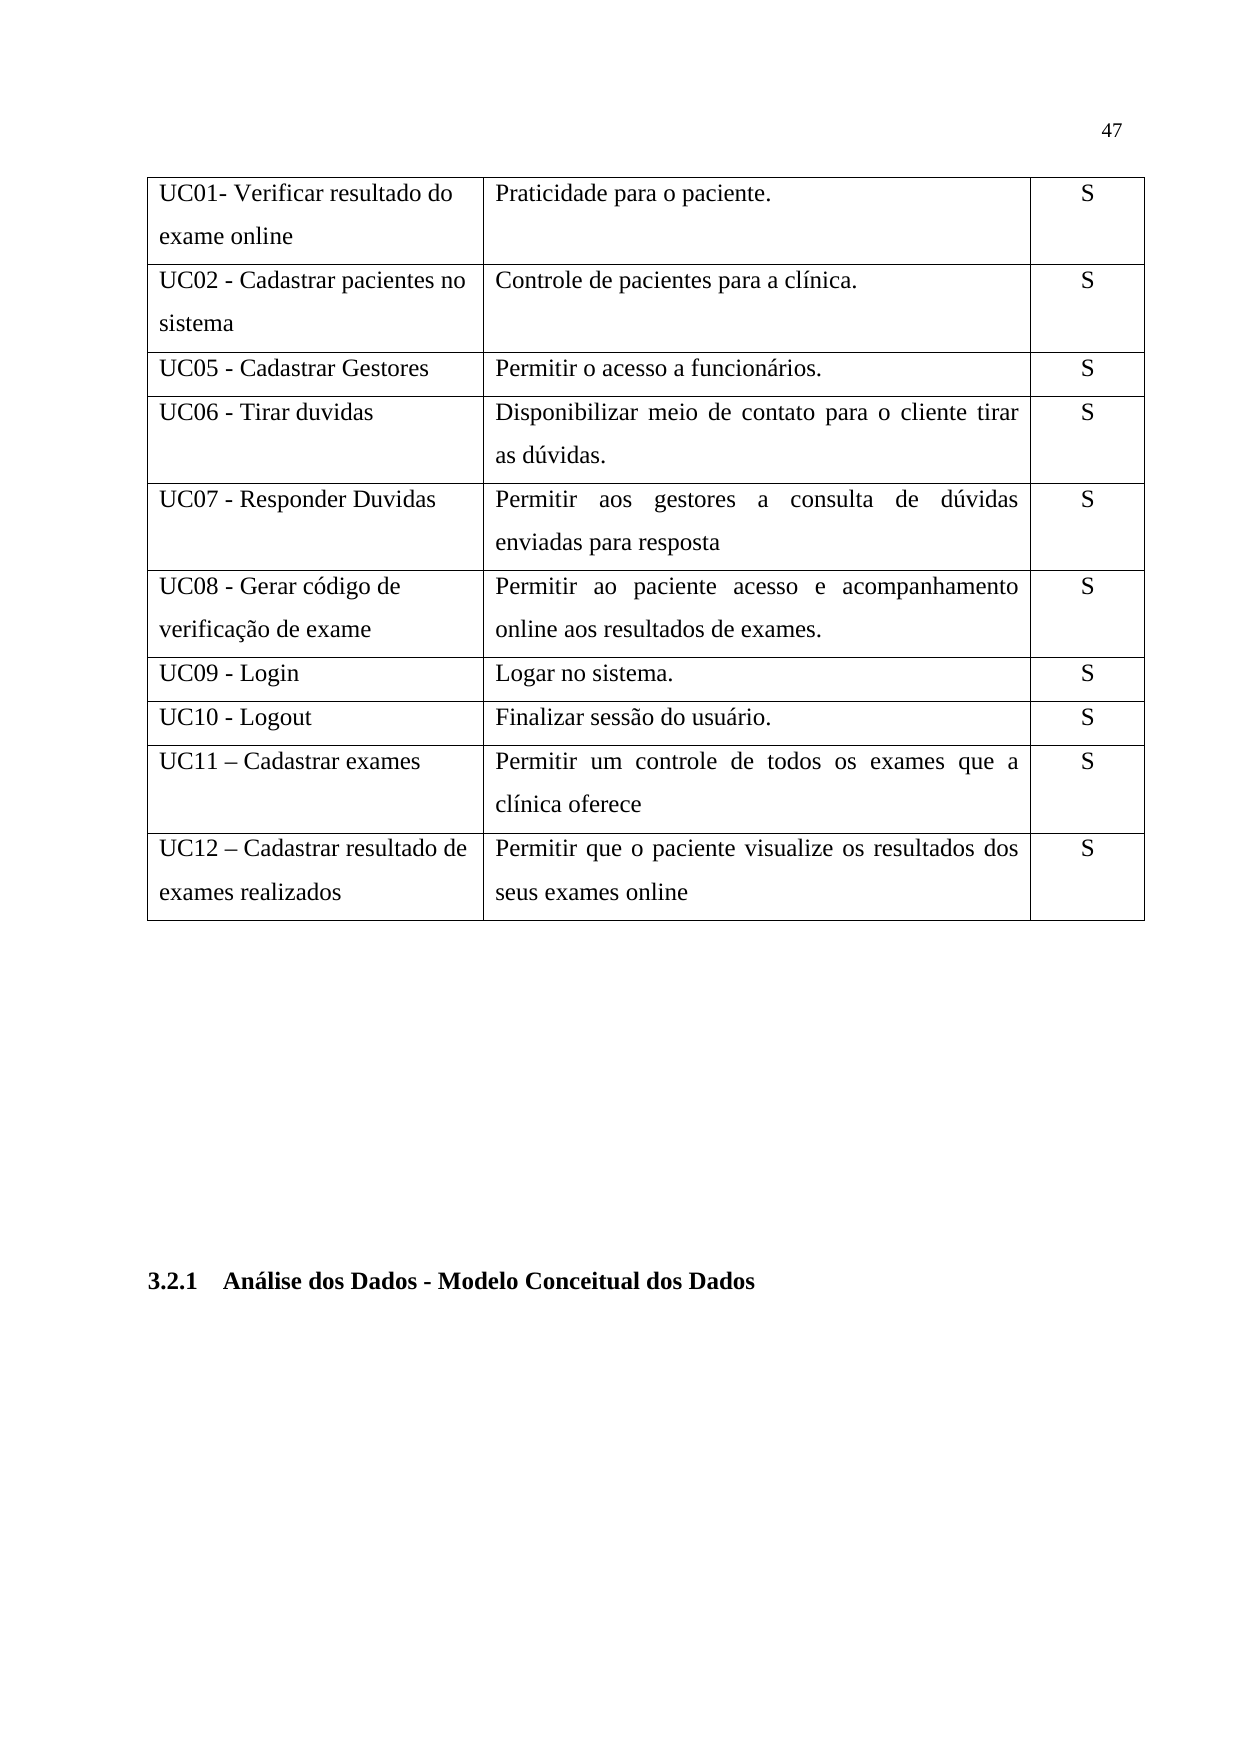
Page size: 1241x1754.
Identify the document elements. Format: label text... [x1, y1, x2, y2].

table_cell Logar no sistema. [484, 658, 1030, 701]
table_cell Permitir o acesso a funcionários. [484, 353, 1030, 396]
table_cell Permitir que o paciente visualize os resultados dos seus exames online [484, 834, 1030, 920]
table_cell S [1031, 702, 1144, 745]
table_cell UC08 - Gerar código de verificação de exame [148, 571, 483, 657]
table_cell Permitir aos gestores a consulta de dúvidas enviadas para resposta [484, 484, 1030, 570]
table_cell UC07 - Responder Duvidas [148, 484, 483, 570]
table_cell S [1031, 658, 1144, 701]
table_cell S [1031, 353, 1144, 396]
table_cell UC11 – Cadastrar exames [148, 746, 483, 832]
table_cell S [1031, 265, 1144, 352]
subtitle Análise dos Dados - Modelo Conceitual dos Dados [148, 1266, 1122, 1294]
table_cell UC05 - Cadastrar Gestores [148, 353, 483, 396]
table_cell Controle de pacientes para a clínica. [484, 265, 1030, 352]
table_cell Disponibilizar meio de contato para o cliente tirar as dúvidas. [484, 397, 1030, 483]
table_cell Finalizar sessão do usuário. [484, 702, 1030, 745]
table_cell S [1031, 834, 1144, 920]
table_cell S [1031, 178, 1144, 264]
table_cell S [1031, 397, 1144, 483]
table_cell Permitir ao paciente acesso e acompanhamento online aos resultados de exames. [484, 571, 1030, 657]
table_cell UC10 - Logout [148, 702, 483, 745]
table_cell UC09 - Login [148, 658, 483, 701]
table_cell UC12 – Cadastrar resultado de exames realizados [148, 834, 483, 920]
table_cell Praticidade para o paciente. [484, 178, 1030, 264]
table_cell UC01- Verificar resultado do exame online [148, 178, 483, 264]
table_cell UC06 - Tirar duvidas [148, 397, 483, 483]
table_cell UC02 - Cadastrar pacientes no sistema [148, 265, 483, 352]
table_cell Permitir um controle de todos os exames que a clínica oferece [484, 746, 1030, 832]
table_cell S [1031, 571, 1144, 657]
table_cell S [1031, 746, 1144, 832]
table_cell S [1031, 484, 1144, 570]
